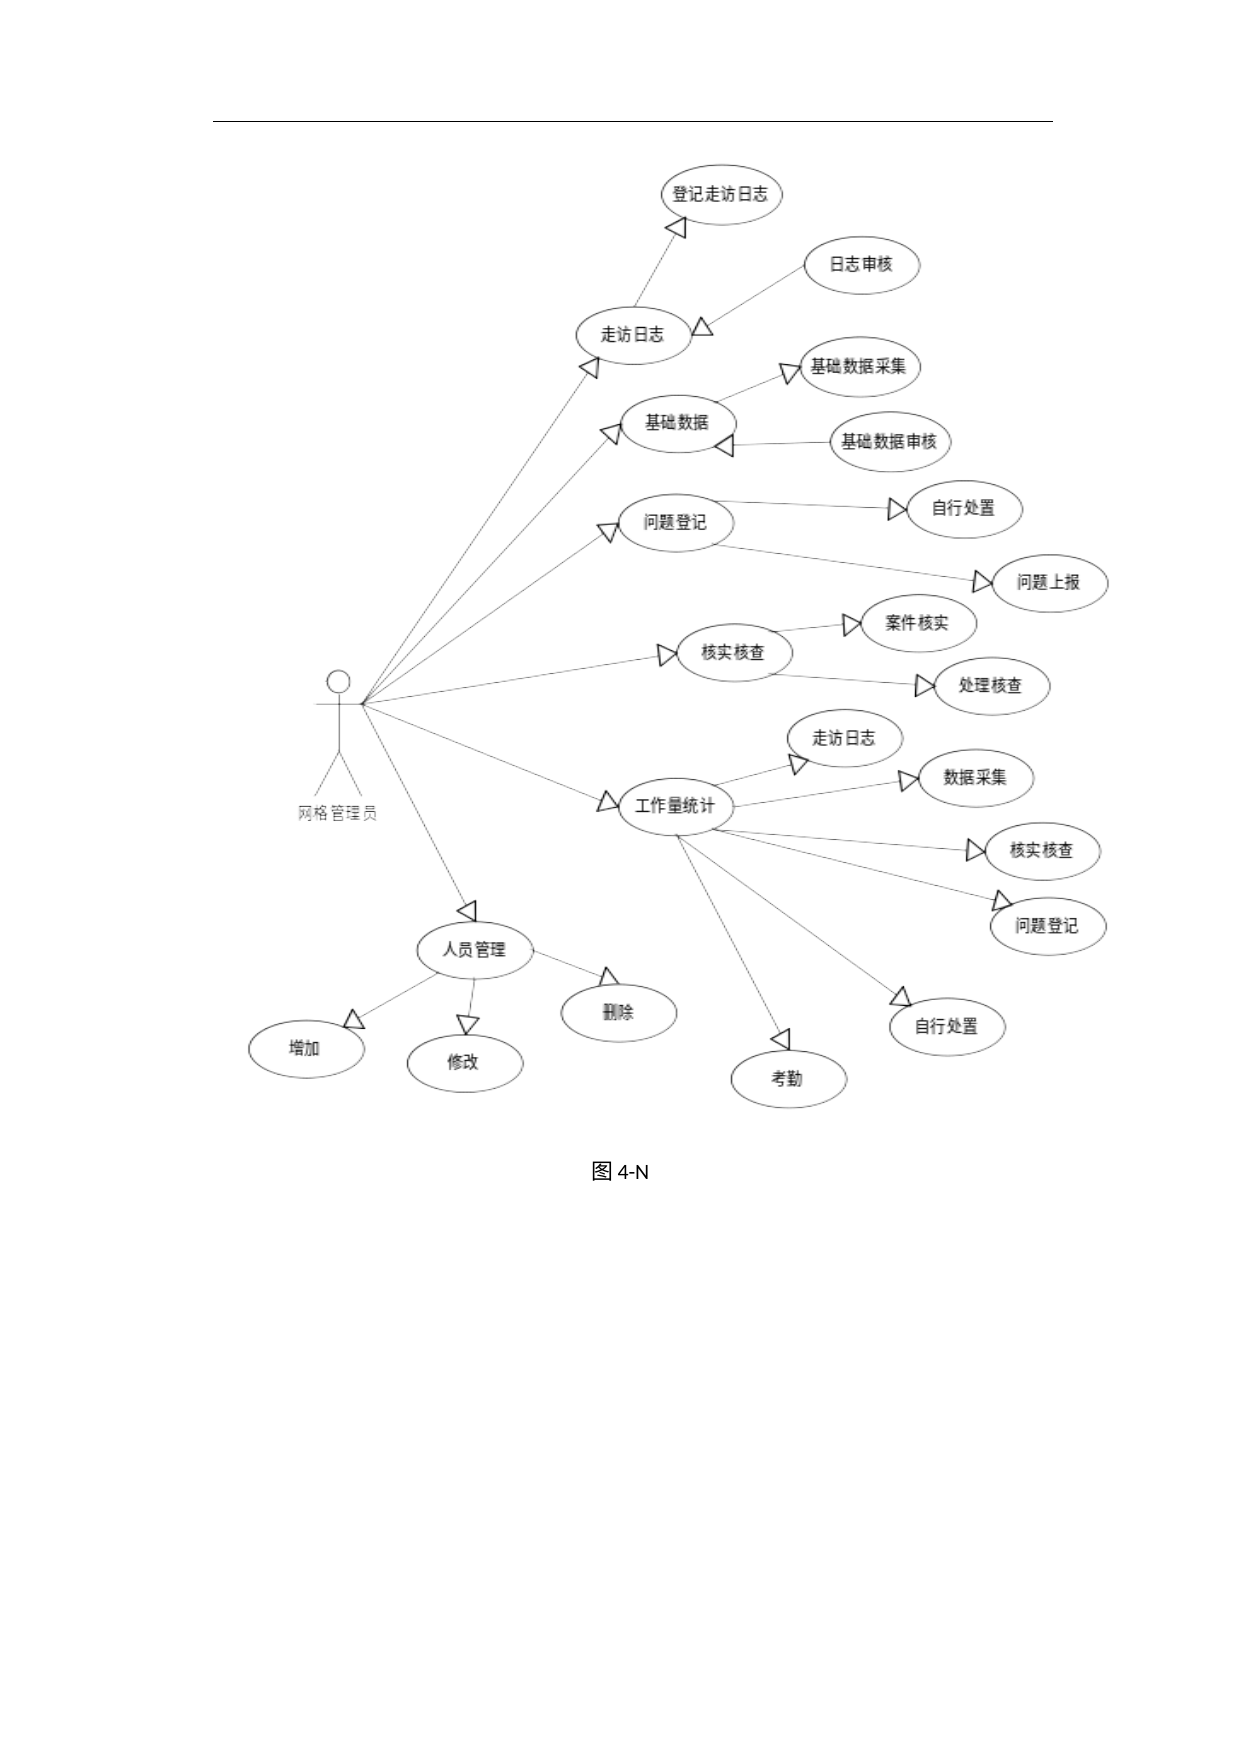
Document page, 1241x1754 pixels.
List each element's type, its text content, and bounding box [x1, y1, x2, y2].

text 图4-N [187, 162, 1053, 1186]
